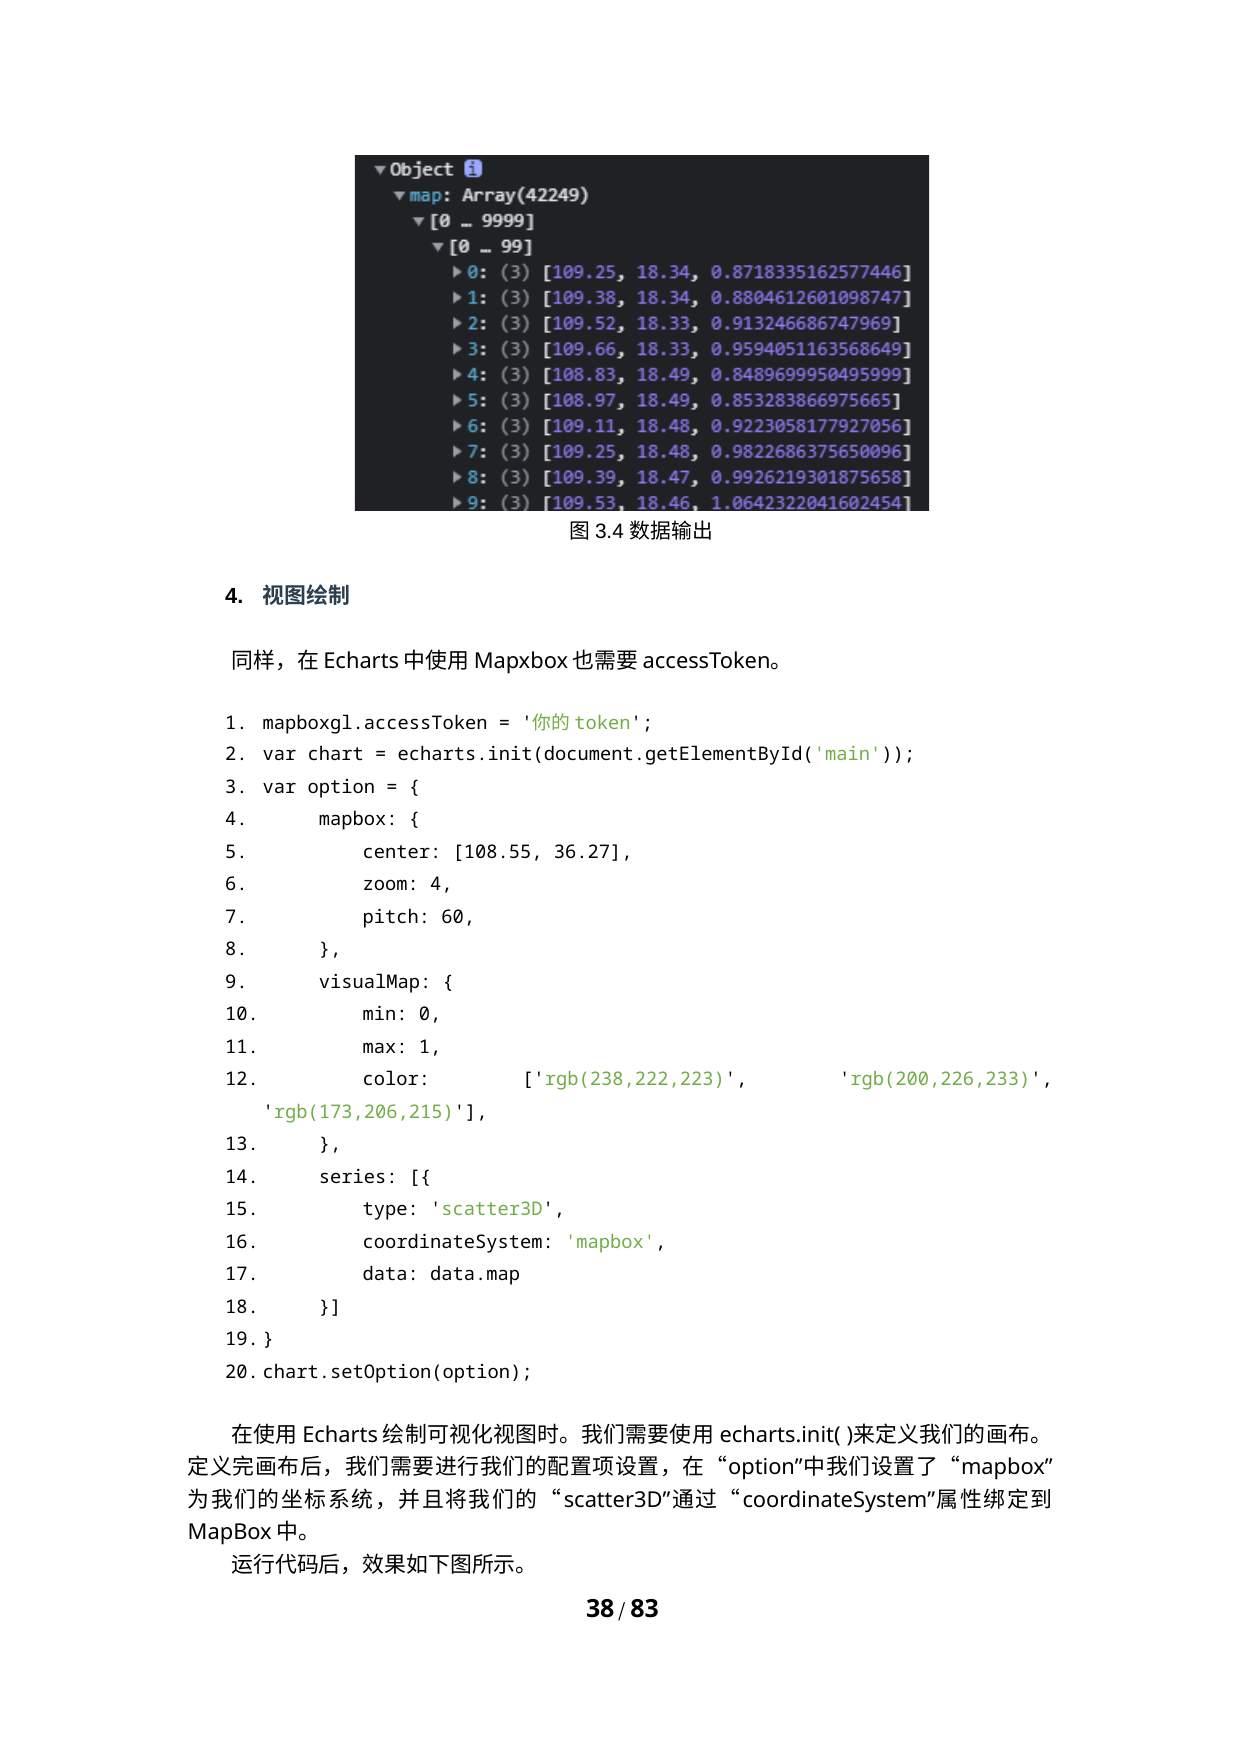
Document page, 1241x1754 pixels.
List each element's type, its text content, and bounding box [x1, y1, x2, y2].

list mapbox: { [225, 802, 1053, 835]
list mapboxgl.accessToken = '你的 token'; [225, 705, 1053, 737]
text 同样，在Echarts中使用Mapxbox也需要accessToken。 [187, 643, 1053, 676]
list series: [{ [225, 1160, 1053, 1192]
text 运行代码后，效果如下图所示。 [187, 1546, 1053, 1579]
list color: ['rgb(238,222,223)', 'rgb(200,226,233)', 'rgb(173,206,215)'], [225, 1062, 1053, 1127]
list 视图绘制 [225, 578, 1053, 611]
text 在使用Echarts绘制可视化视图时。我们需要使用echarts.init( )来定义我们的画布。定义完画布后，我们需要进行我们的配置项设置，在“option”中我们设置了“mapbox”为我们的坐标系统，并且将我们的“scatter3D”通过“coordinateSystem”属性绑定到MapBox中。 [187, 1416, 1053, 1546]
list var chart = echarts.init(document.getElementById('main')); [225, 737, 1053, 770]
list var option = { [225, 770, 1053, 802]
list zoom: 4, [225, 867, 1053, 900]
list center: [108.55, 36.27], [225, 835, 1053, 867]
text 图 3.4 数据输出 [187, 513, 1053, 546]
list }, [225, 1127, 1053, 1160]
list chart.setOption(option); [225, 1355, 1053, 1387]
list max: 1, [225, 1030, 1053, 1062]
list data: data.map [225, 1257, 1053, 1290]
list min: 0, [225, 997, 1053, 1030]
list type: 'scatter3D', [225, 1192, 1053, 1225]
list } [225, 1322, 1053, 1355]
picture [354, 155, 930, 511]
list }, [225, 932, 1053, 965]
list visualMap: { [225, 965, 1053, 997]
list pitch: 60, [225, 900, 1053, 932]
list coordinateSystem: 'mapbox', [225, 1225, 1053, 1257]
list }] [225, 1290, 1053, 1322]
